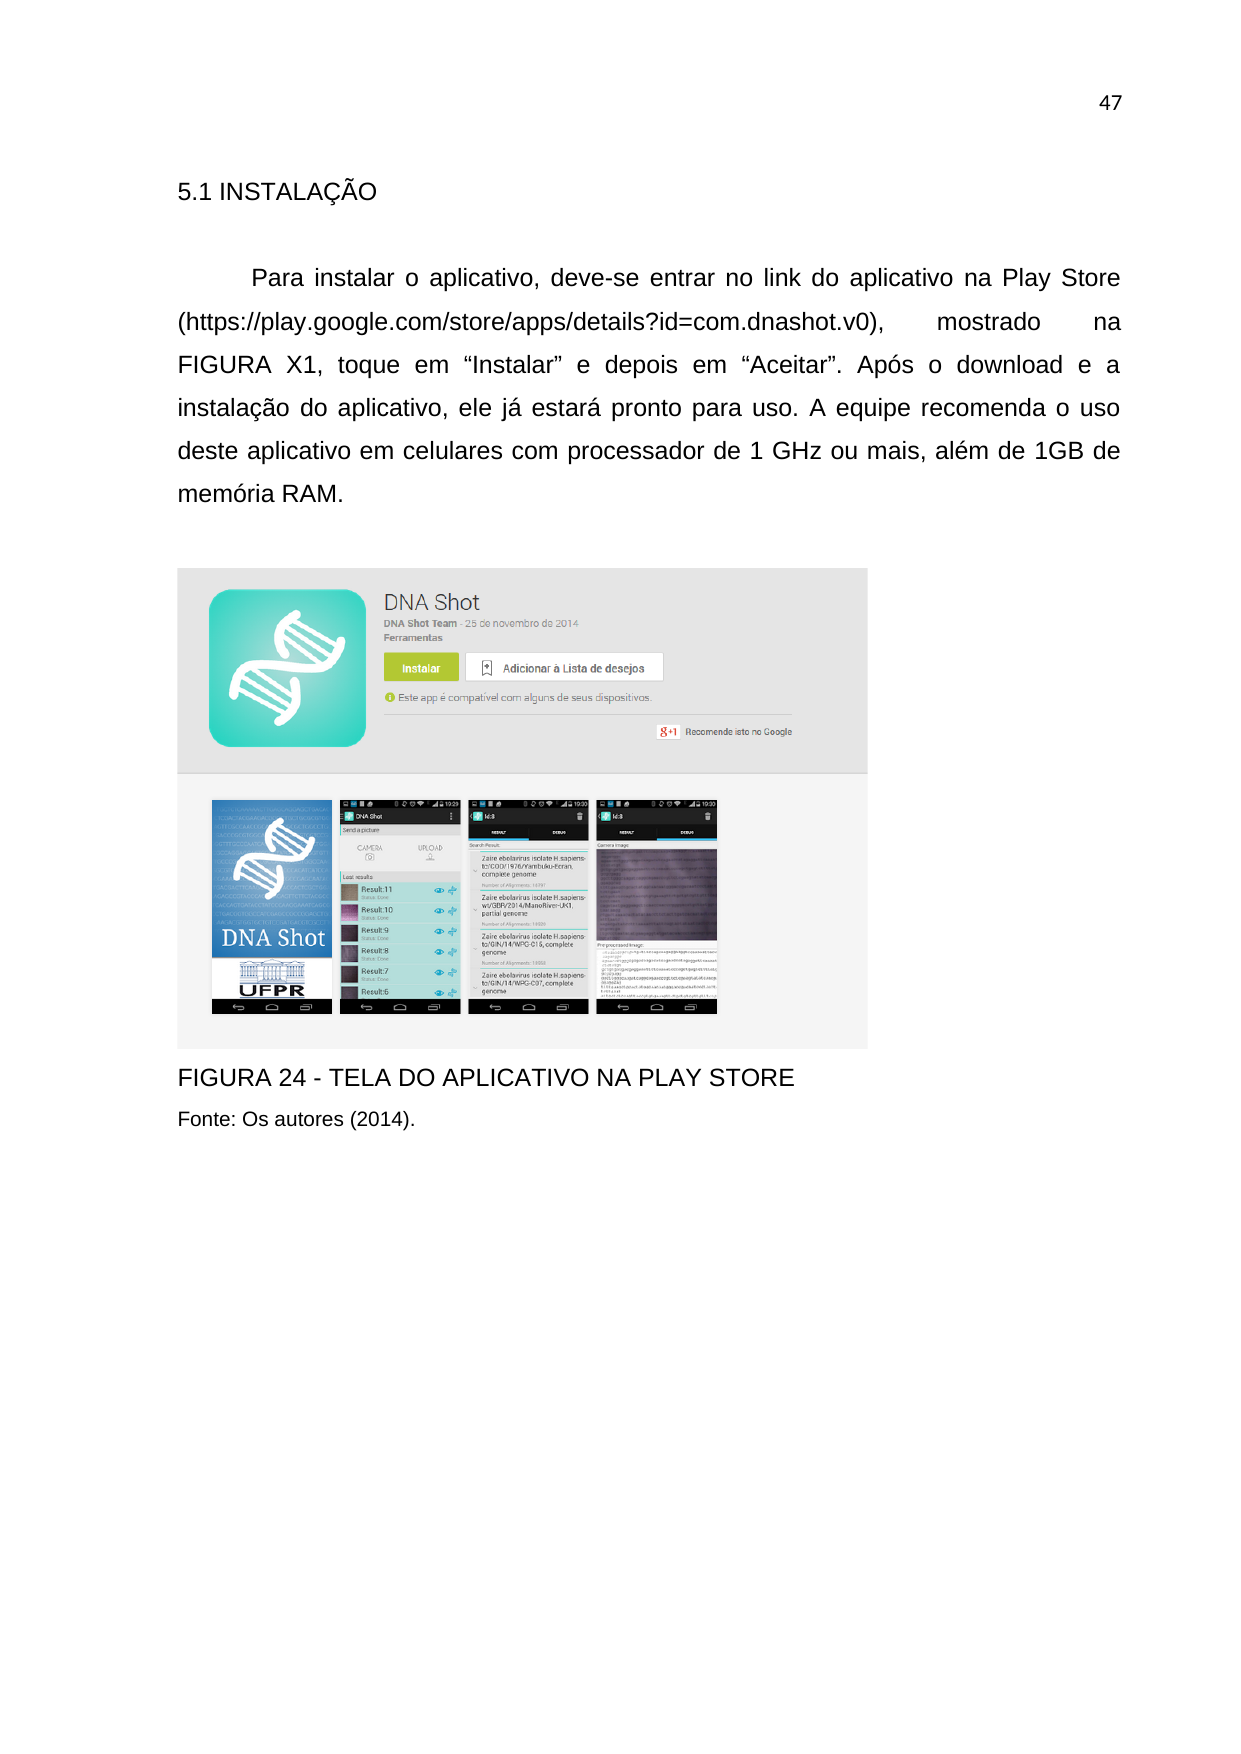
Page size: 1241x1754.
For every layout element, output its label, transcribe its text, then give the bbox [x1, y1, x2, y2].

text Para instalar o aplicativo, deve-se entrar no link do aplicativo na Play Store (https://play.google.com/store/apps/details?id=com.dnashot.v0), mostrado na FIGURA X1, toque em “Instalar” e depois em “Aceitar”. Após o download e a instalação do aplicativo, ele já estará pronto para uso. A equipe recomenda o uso deste aplicativo em celulares com processador de 1 GHz ou mais, além de 1GB de memória RAM. [177, 263, 1122, 508]
picture [177, 565, 868, 1049]
text Fonte: Os autores (2014). [177, 1106, 1122, 1130]
text FIGURA 24 - TELA DO APLICATIVO NA PLAY STORE [177, 1063, 1122, 1092]
subtitle 5.1 INSTALAÇÃO [177, 177, 1122, 206]
